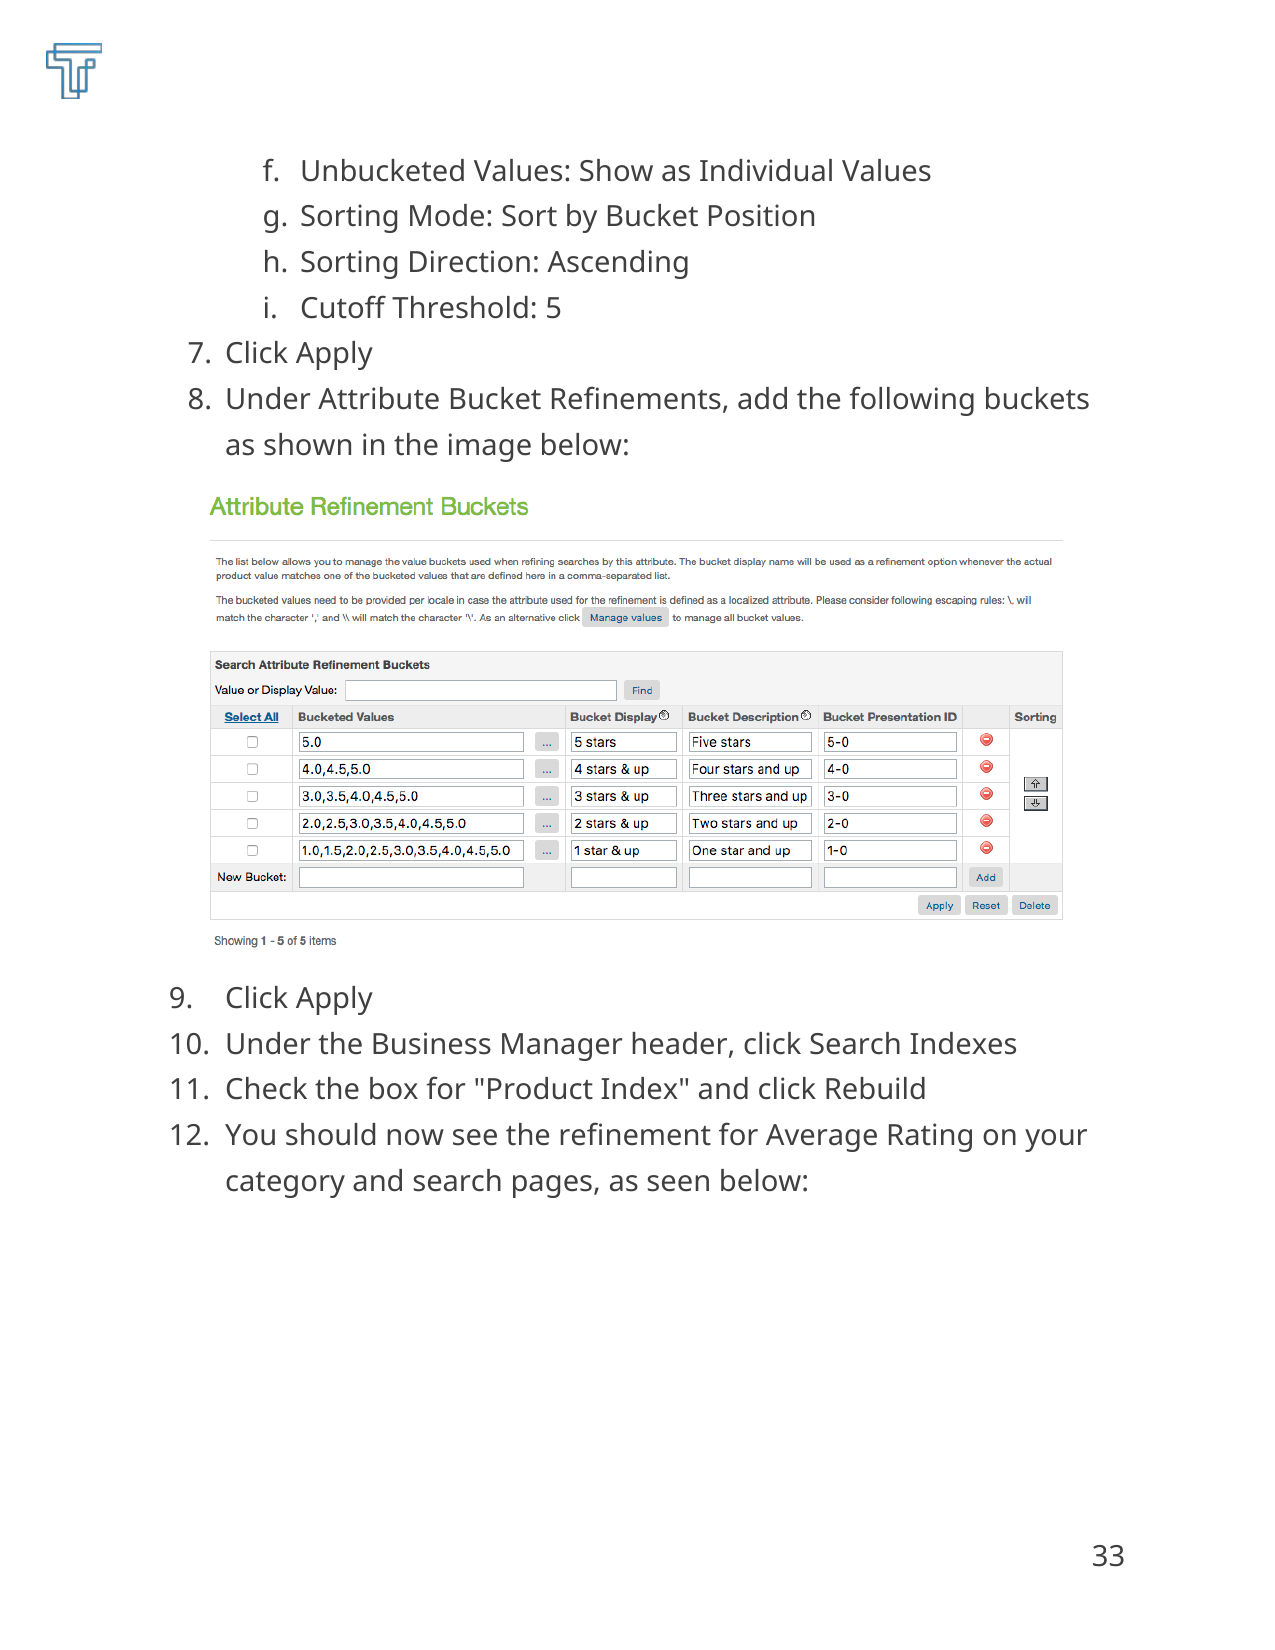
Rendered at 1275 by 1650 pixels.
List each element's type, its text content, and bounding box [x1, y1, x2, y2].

list Click Apply [187, 332, 1125, 372]
list Cutoff Threshold: 5 [262, 287, 1125, 327]
list You should now see the refinement for Average Rating on your category and search pages, as seen below: [169, 1114, 1125, 1199]
list Unbucketed Values: Show as Individual Values [262, 150, 1125, 190]
list Check the box for "Product Index" and click Rebuild [169, 1069, 1125, 1108]
list Click Apply [169, 977, 1125, 1017]
list Sorting Direction: Ascending [262, 241, 1125, 281]
picture [206, 490, 1069, 950]
list Under Attribute Bucket Refinements, add the following buckets as shown in the image below: [187, 378, 1125, 463]
picture [46, 43, 102, 99]
list Under the Business Manager header, click Search Indexes [169, 1023, 1125, 1063]
list Sorting Mode: Sort by Bucket Position [262, 196, 1125, 235]
